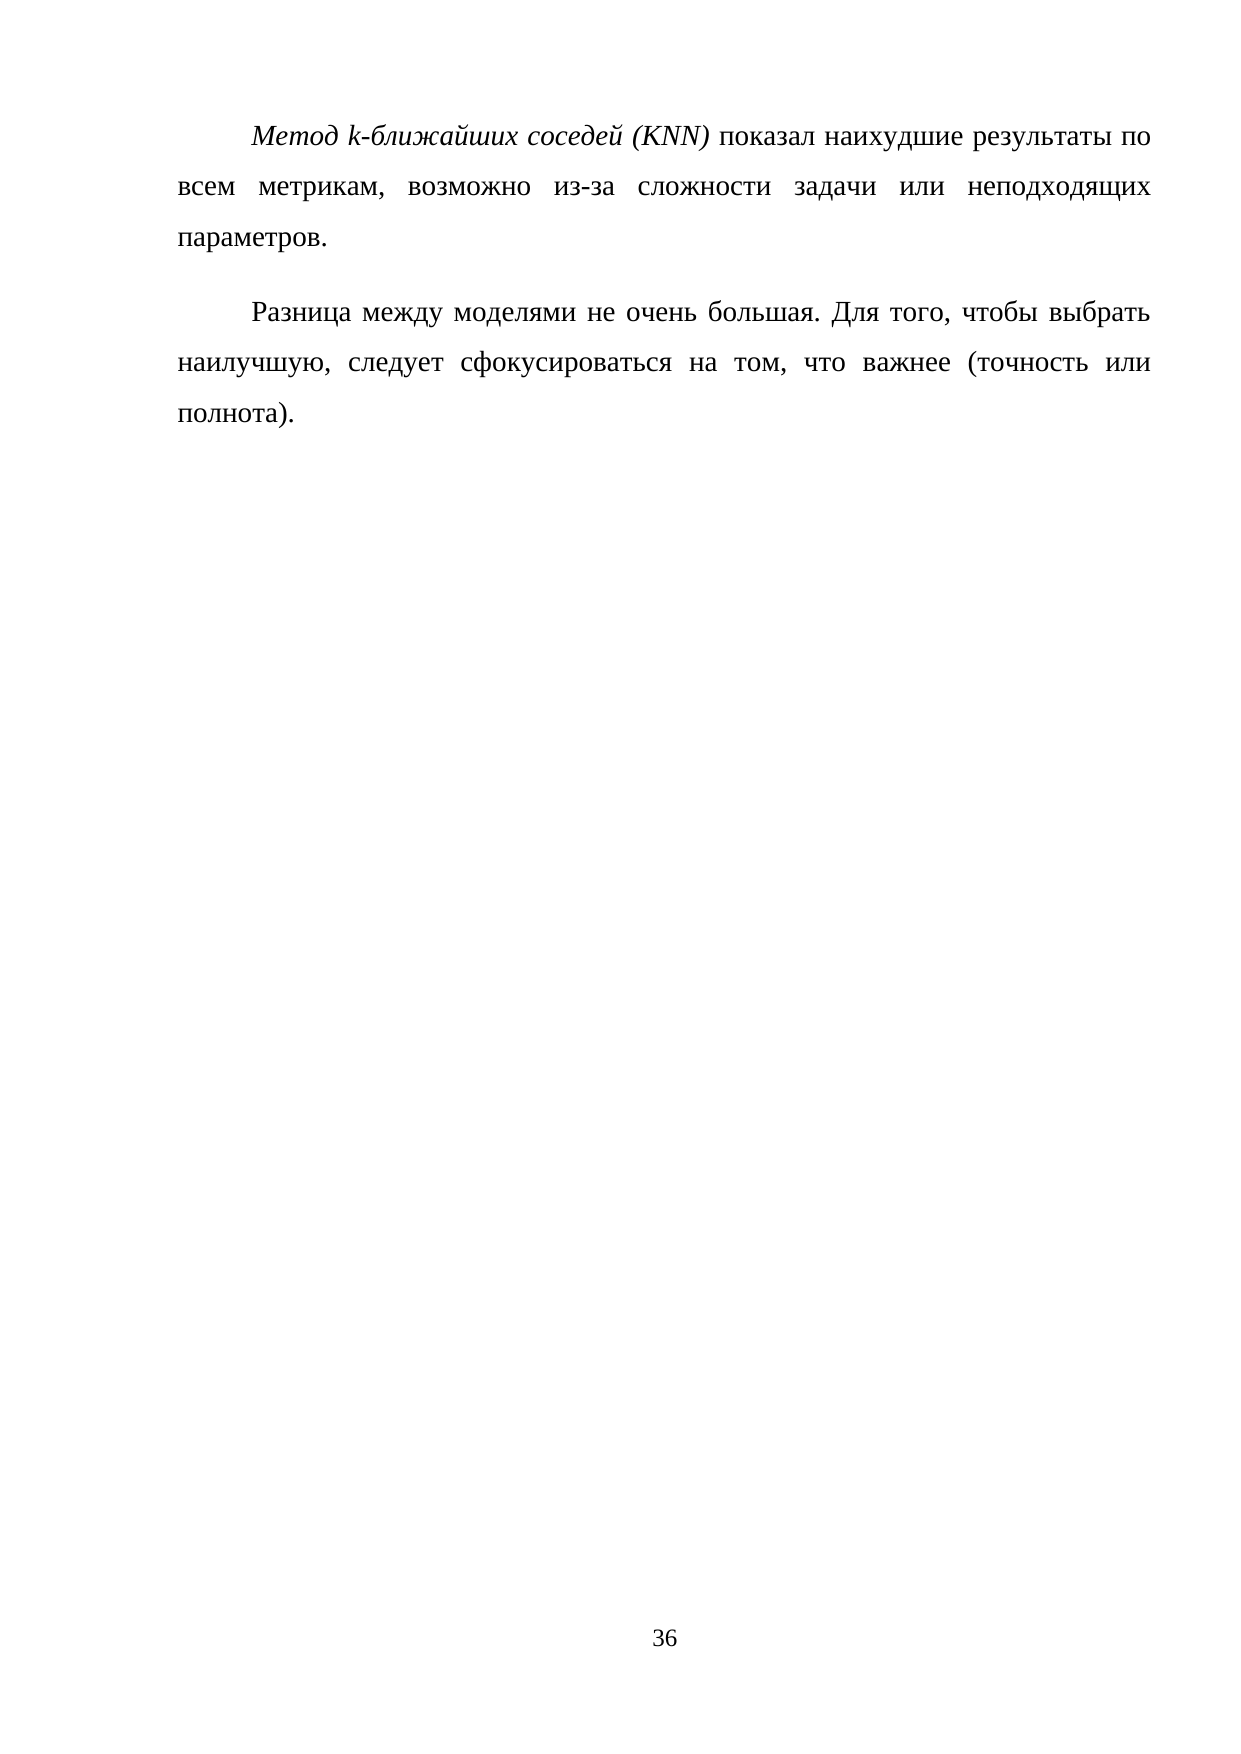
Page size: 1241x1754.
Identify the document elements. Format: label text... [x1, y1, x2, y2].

text Разница между моделями не очень большая. Для того, чтобы выбрать наилучшую, следует сфокусироваться на том, что важнее (точность или полнота). [177, 294, 1152, 428]
text Метод k-ближайших соседей (KNN) показал наихудшие результаты по всем метрикам, возможно из-за сложности задачи или неподходящих параметров. [177, 118, 1152, 252]
